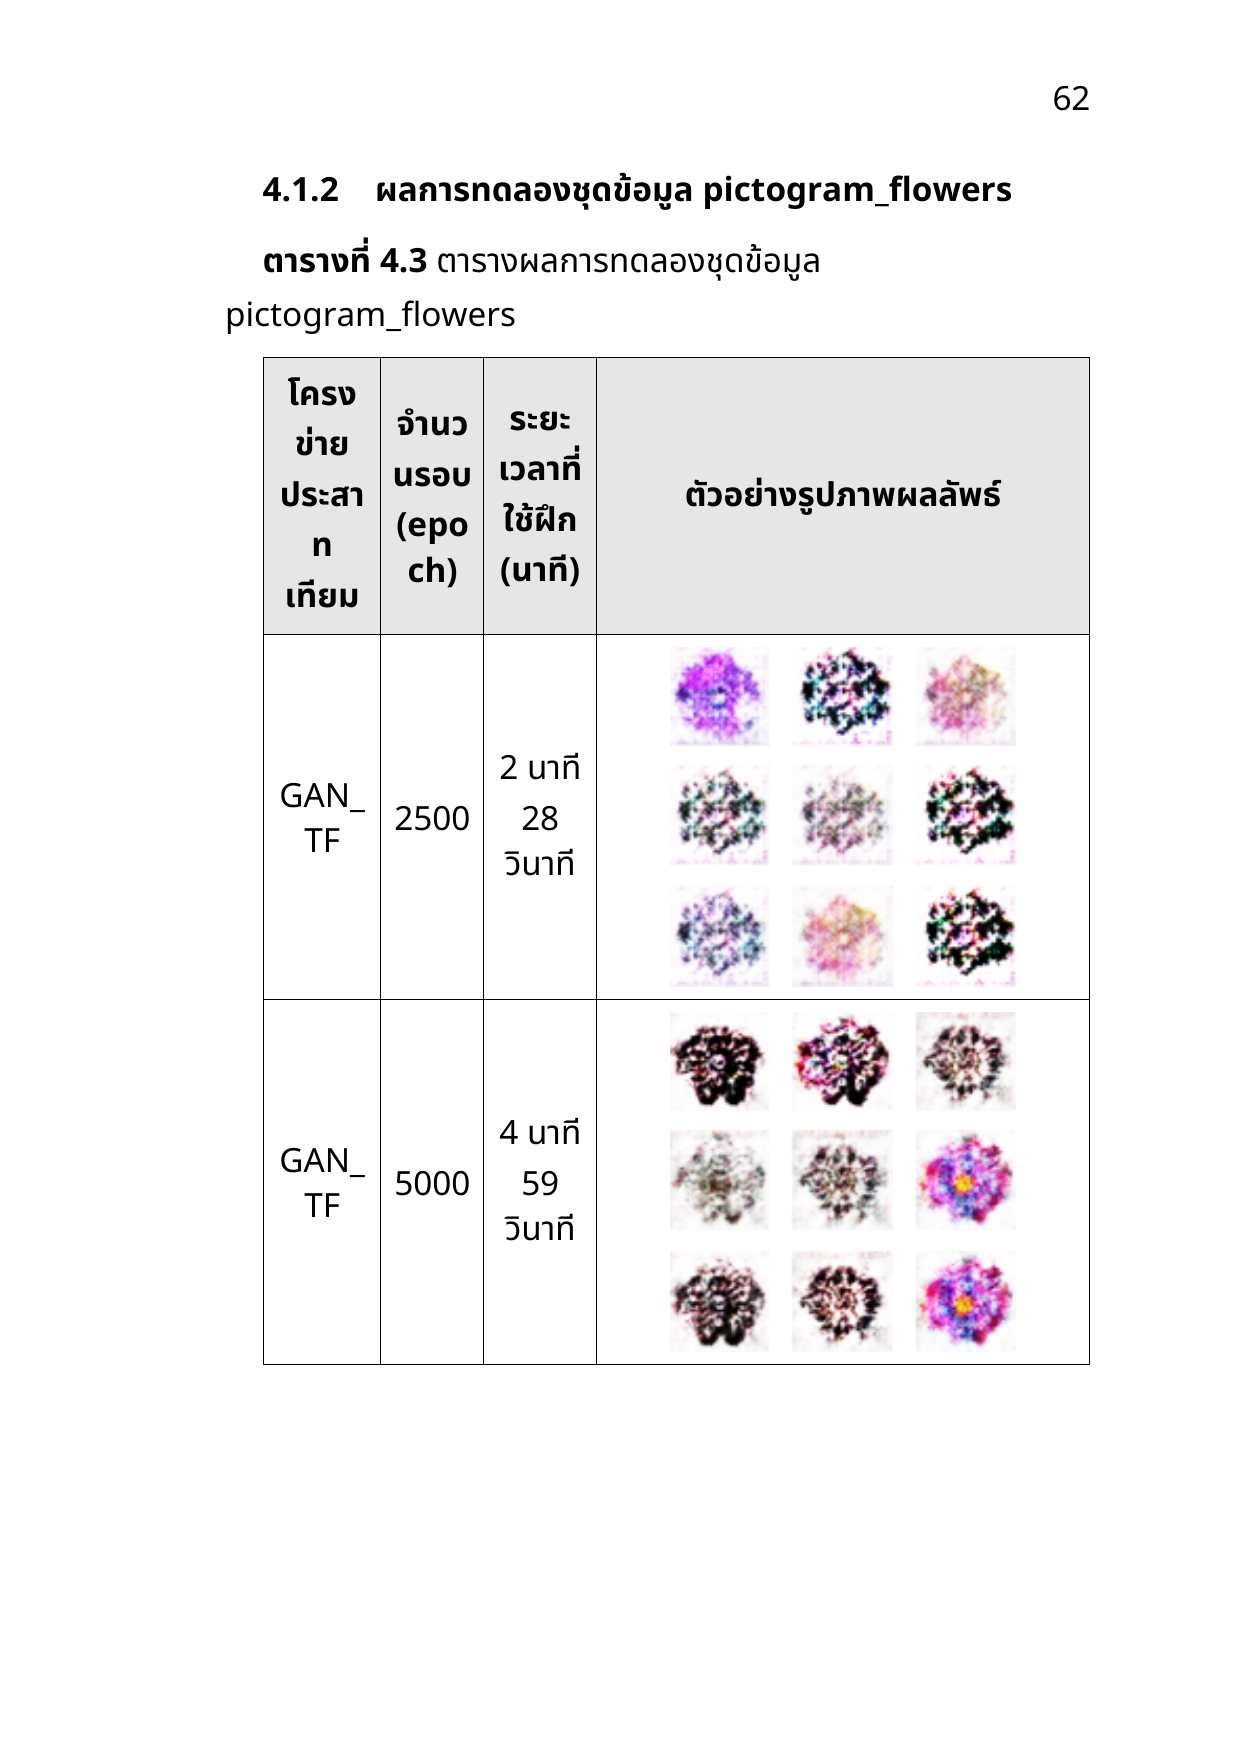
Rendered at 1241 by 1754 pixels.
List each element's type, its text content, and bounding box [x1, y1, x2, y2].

table_header ตัวอย่างรูปภาพผลลัพธ์ [597, 358, 1089, 634]
table_cell [597, 635, 1089, 999]
table_cell 5000 [381, 1000, 483, 1364]
table_cell 2500 [381, 635, 483, 999]
picture [670, 647, 1017, 987]
table_cell GAN_TF [264, 635, 380, 999]
table_header โครงข่ายประสาทเทียม [264, 358, 380, 634]
table_cell GAN_TF [264, 1000, 380, 1364]
picture [670, 1012, 1017, 1352]
table_cell 4 นาที 59 วินาที [484, 1000, 596, 1364]
table_cell 2 นาที 28 วินาที [484, 635, 596, 999]
table_header จำนวนรอบ (epoch) [381, 358, 483, 634]
table_cell [597, 1000, 1089, 1364]
list ผลการทดลองชุดข้อมูล pictogram_flowers [262, 166, 1090, 216]
table_header ระยะเวลาที่ใช้ฝึก (นาที) [484, 358, 596, 634]
text ตารางที่ 4.3 ตารางผลการทดลองชุดข้อมูล pictogram_flowers [225, 237, 1090, 337]
